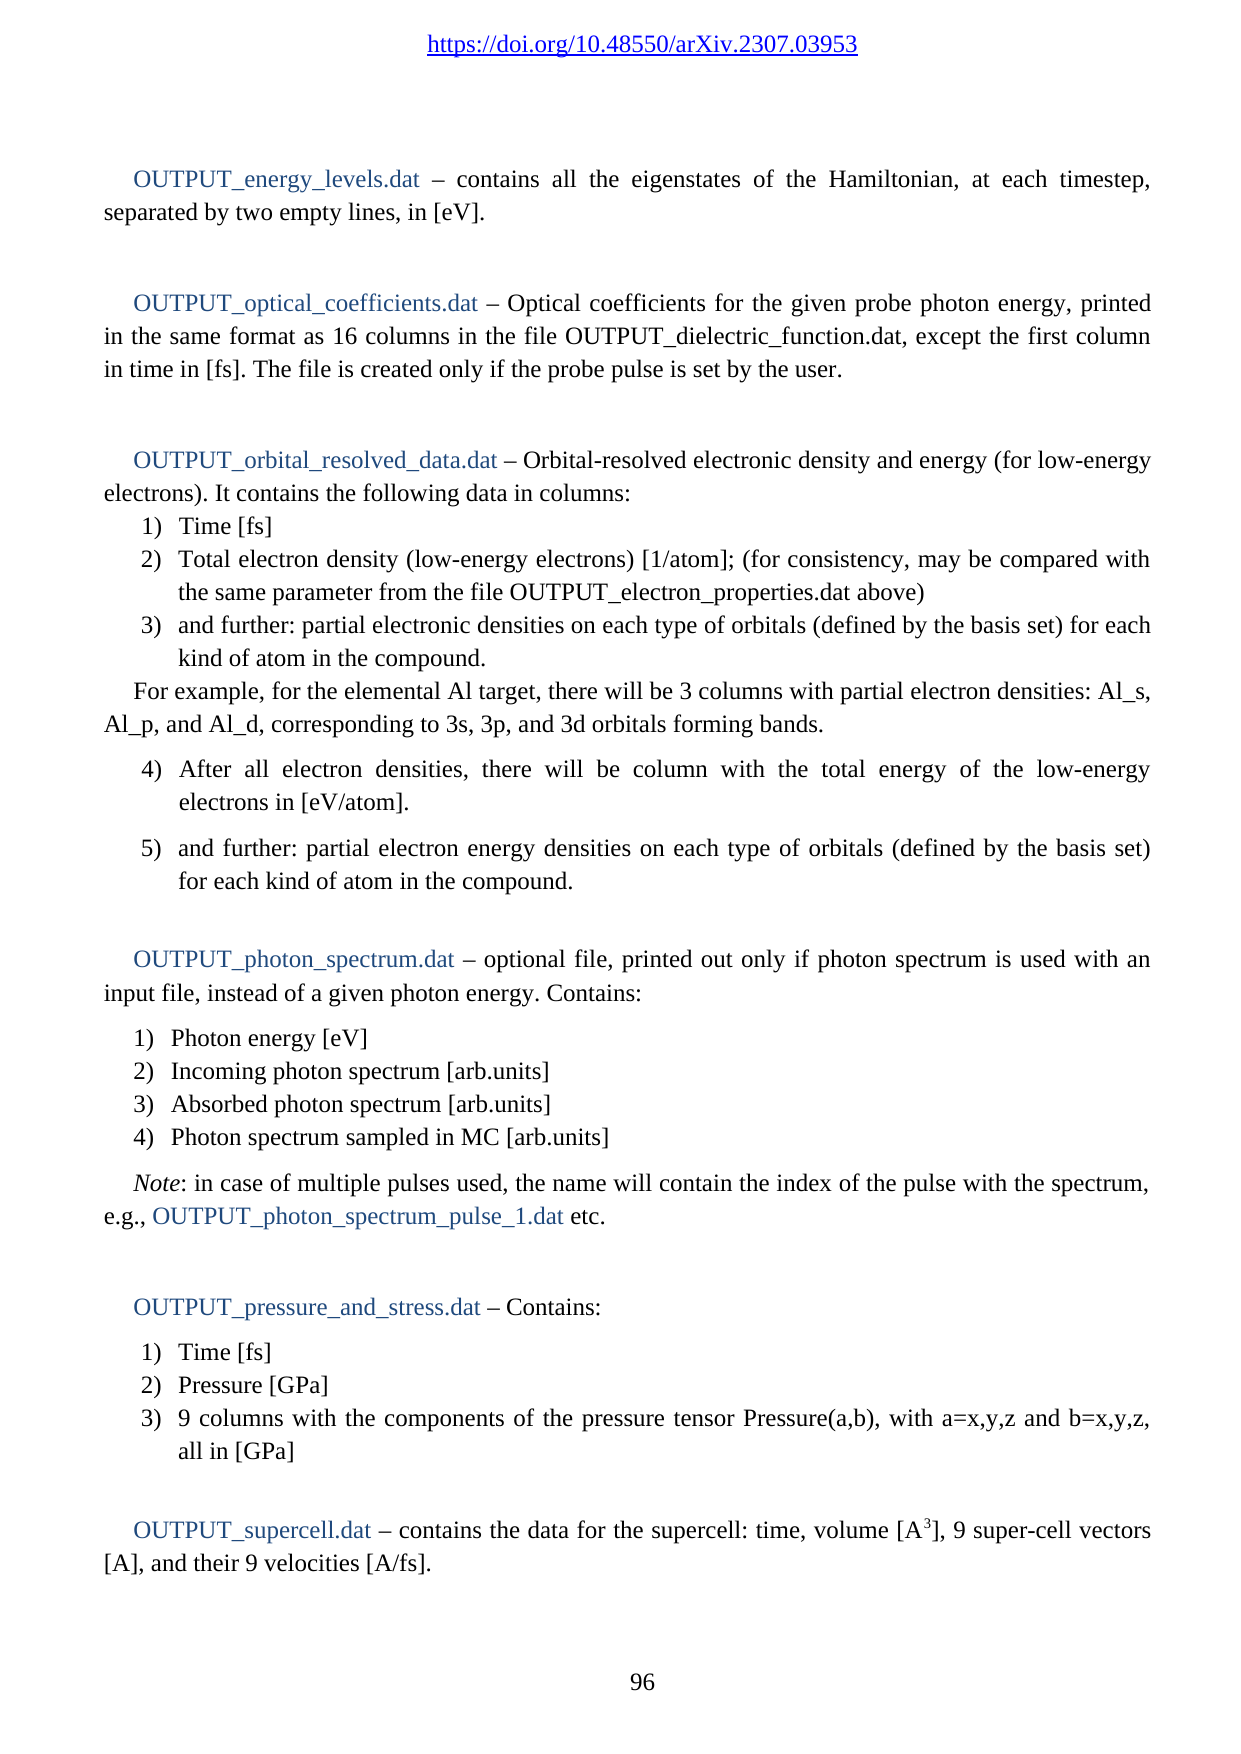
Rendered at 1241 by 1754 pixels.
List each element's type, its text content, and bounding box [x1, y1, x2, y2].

text OUTPUT_optical_coefficients.dat – Optical coefficients for the given probe photon energy, printed in the same format as 16 columns in the file OUTPUT_dielectric_function.dat, except the first column in time in [fs]. The file is created only if the probe pulse is set by the user. [103, 288, 1152, 382]
list Time [fs] [141, 1337, 1152, 1366]
list and further: partial electronic densities on each type of orbitals (defined by the basis set) for each kind of atom in the compound. [141, 610, 1152, 672]
list Time [fs] [141, 511, 1152, 539]
text OUTPUT_orbital_resolved_data.dat – Orbital-resolved electronic density and energy (for low-energy electrons). It contains the following data in columns: [103, 445, 1152, 507]
list Absorbed photon spectrum [arb.units] [133, 1089, 1152, 1118]
list Photon energy [eV] [133, 1023, 1152, 1052]
text OUTPUT_supercell.dat – contains the data for the supercell: time, volume [A3], 9 super-cell vectors [A], and their 9 velocities [A/fs]. [103, 1515, 1152, 1577]
text OUTPUT_photon_spectrum.dat – optional file, printed out only if photon spectrum is used with an input file, instead of a given photon energy. Contains: [103, 944, 1152, 1006]
list Total electron density (low-energy electrons) [1/atom]; (for consistency, may be compared with the same parameter from the file OUTPUT_electron_properties.dat above) [141, 544, 1152, 606]
list Pressure [GPa] [141, 1370, 1152, 1399]
list and further: partial electron energy densities on each type of orbitals (defined by the basis set) for each kind of atom in the compound. [141, 833, 1152, 895]
list After all electron densities, there will be column with the total energy of the low-energy electrons in [eV/atom]. [141, 754, 1152, 816]
list Photon spectrum sampled in MC [arb.units] [133, 1122, 1152, 1151]
text Note: in case of multiple pulses used, the name will contain the index of the pulse with the spectrum, e.g., OUTPUT_photon_spectrum_pulse_1.dat etc. [103, 1168, 1152, 1229]
text OUTPUT_energy_levels.dat – contains all the eigenstates of the Hamiltonian, at each timestep, separated by two empty lines, in [eV]. [103, 164, 1152, 225]
list 9 columns with the components of the pressure tensor Pressure(a,b), with a=x,y,z and b=x,y,z, all in [GPa] [141, 1403, 1152, 1465]
text OUTPUT_pressure_and_stress.dat – Contains: [103, 1292, 1152, 1321]
text For example, for the elemental Al target, there will be 3 columns with partial electron densities: Al_s, Al_p, and Al_d, corresponding to 3s, 3p, and 3d orbitals forming bands. [103, 676, 1152, 738]
list Incoming photon spectrum [arb.units] [133, 1056, 1152, 1085]
